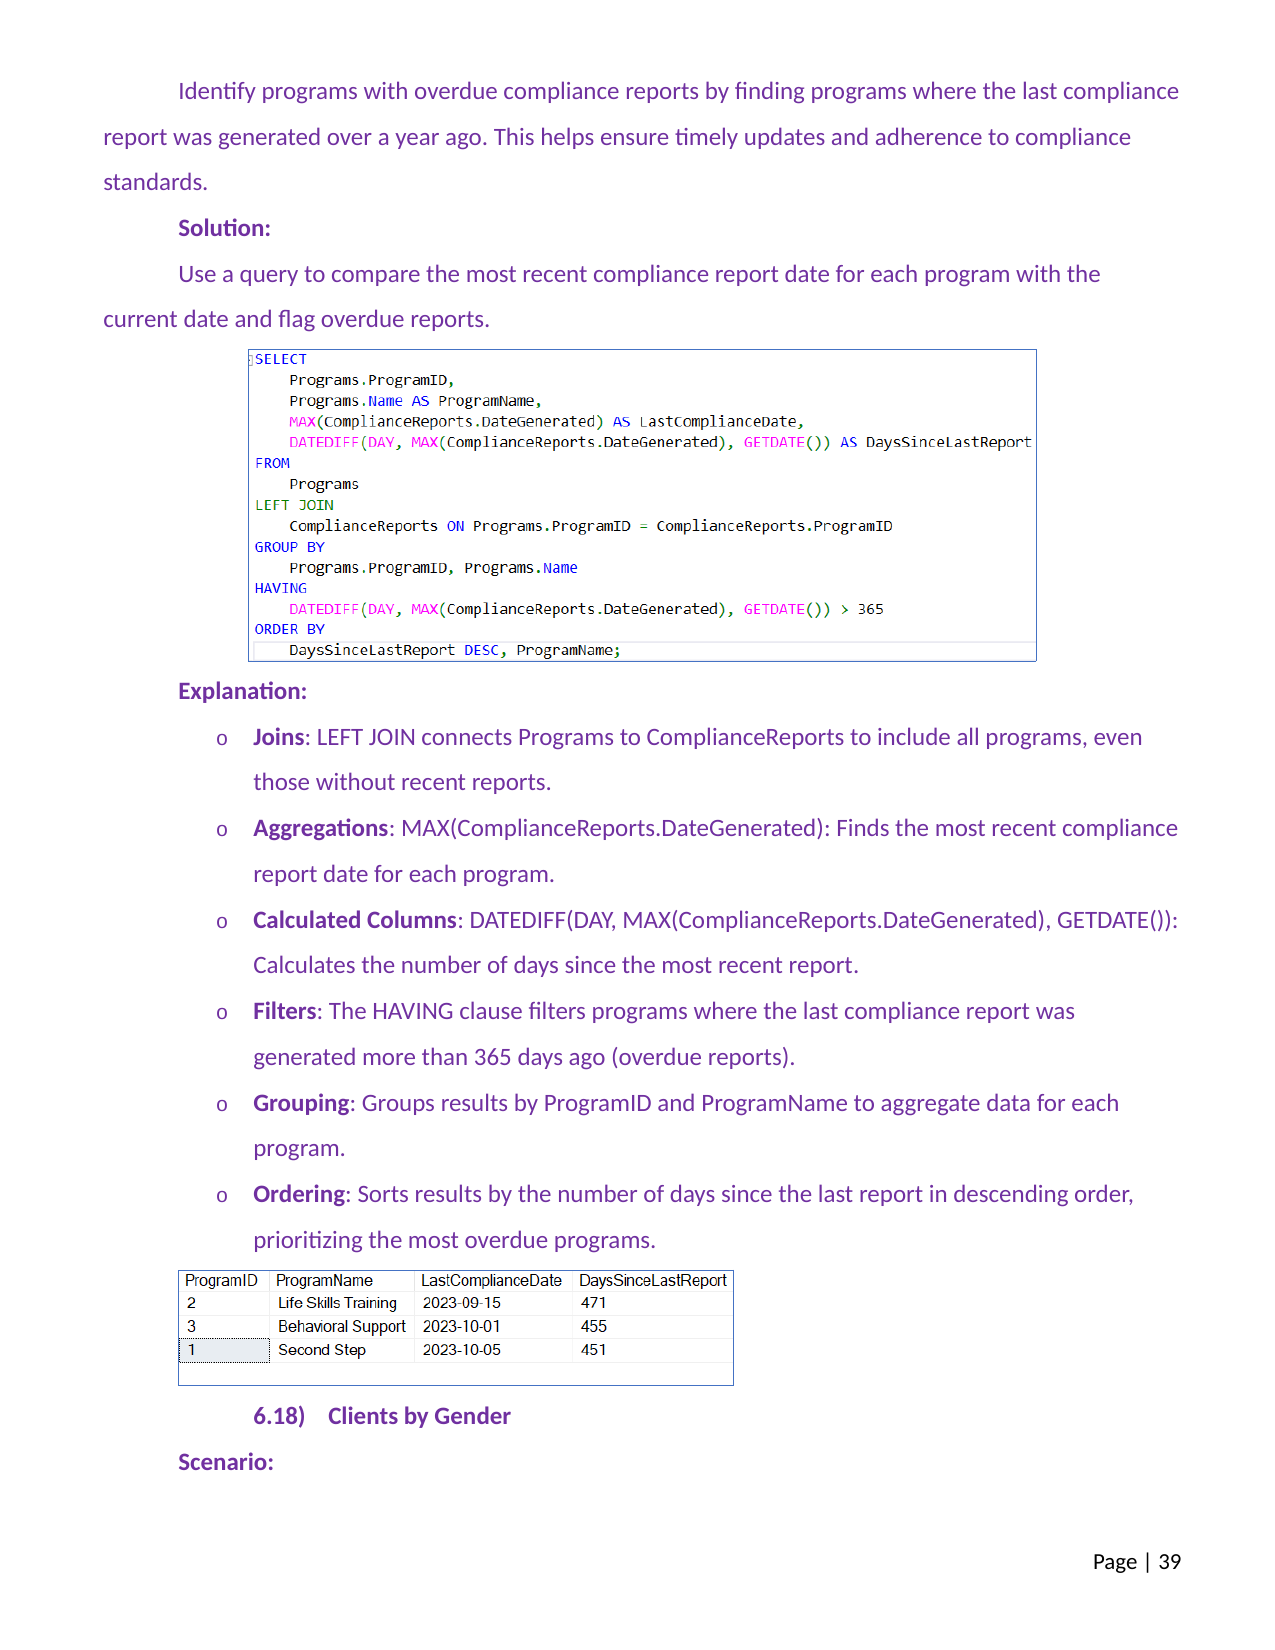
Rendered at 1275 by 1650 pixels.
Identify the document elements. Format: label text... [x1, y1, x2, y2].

picture [179, 1271, 733, 1385]
list Calculated Columns: DATEDIFF(DAY, MAX(ComplianceReports.DateGenerated), GETDATE()): Calculates the number of days since the most recent report. [216, 904, 1181, 980]
list Ordering: Sorts results by the number of days since the last report in descending order, prioritizing the most overdue programs. [216, 1178, 1181, 1254]
list Grouping: Groups results by ProgramID and ProgramName to aggregate data for each program. [216, 1087, 1181, 1163]
text Use a query to compare the most recent compliance report date for each program with the current date and flag overdue reports. [103, 258, 1181, 334]
list Clients by Gender [253, 1400, 1181, 1430]
list Joins: LEFT JOIN connects Programs to ComplianceReports to include all programs, even those without recent reports. [216, 721, 1181, 797]
text Explanation: [103, 675, 1181, 706]
text Scenario: [103, 1446, 1181, 1476]
list Filters: The HAVING clause filters programs where the last compliance report was generated more than 365 days ago (overdue reports). [216, 995, 1181, 1071]
picture [249, 350, 1036, 661]
text Solution: [103, 212, 1181, 243]
text Identify programs with overdue compliance reports by finding programs where the last compliance report was generated over a year ago. This helps ensure timely updates and adherence to compliance standards. [103, 75, 1181, 197]
list Aggregations: MAX(ComplianceReports.DateGenerated): Finds the most recent compliance report date for each program. [216, 812, 1181, 888]
